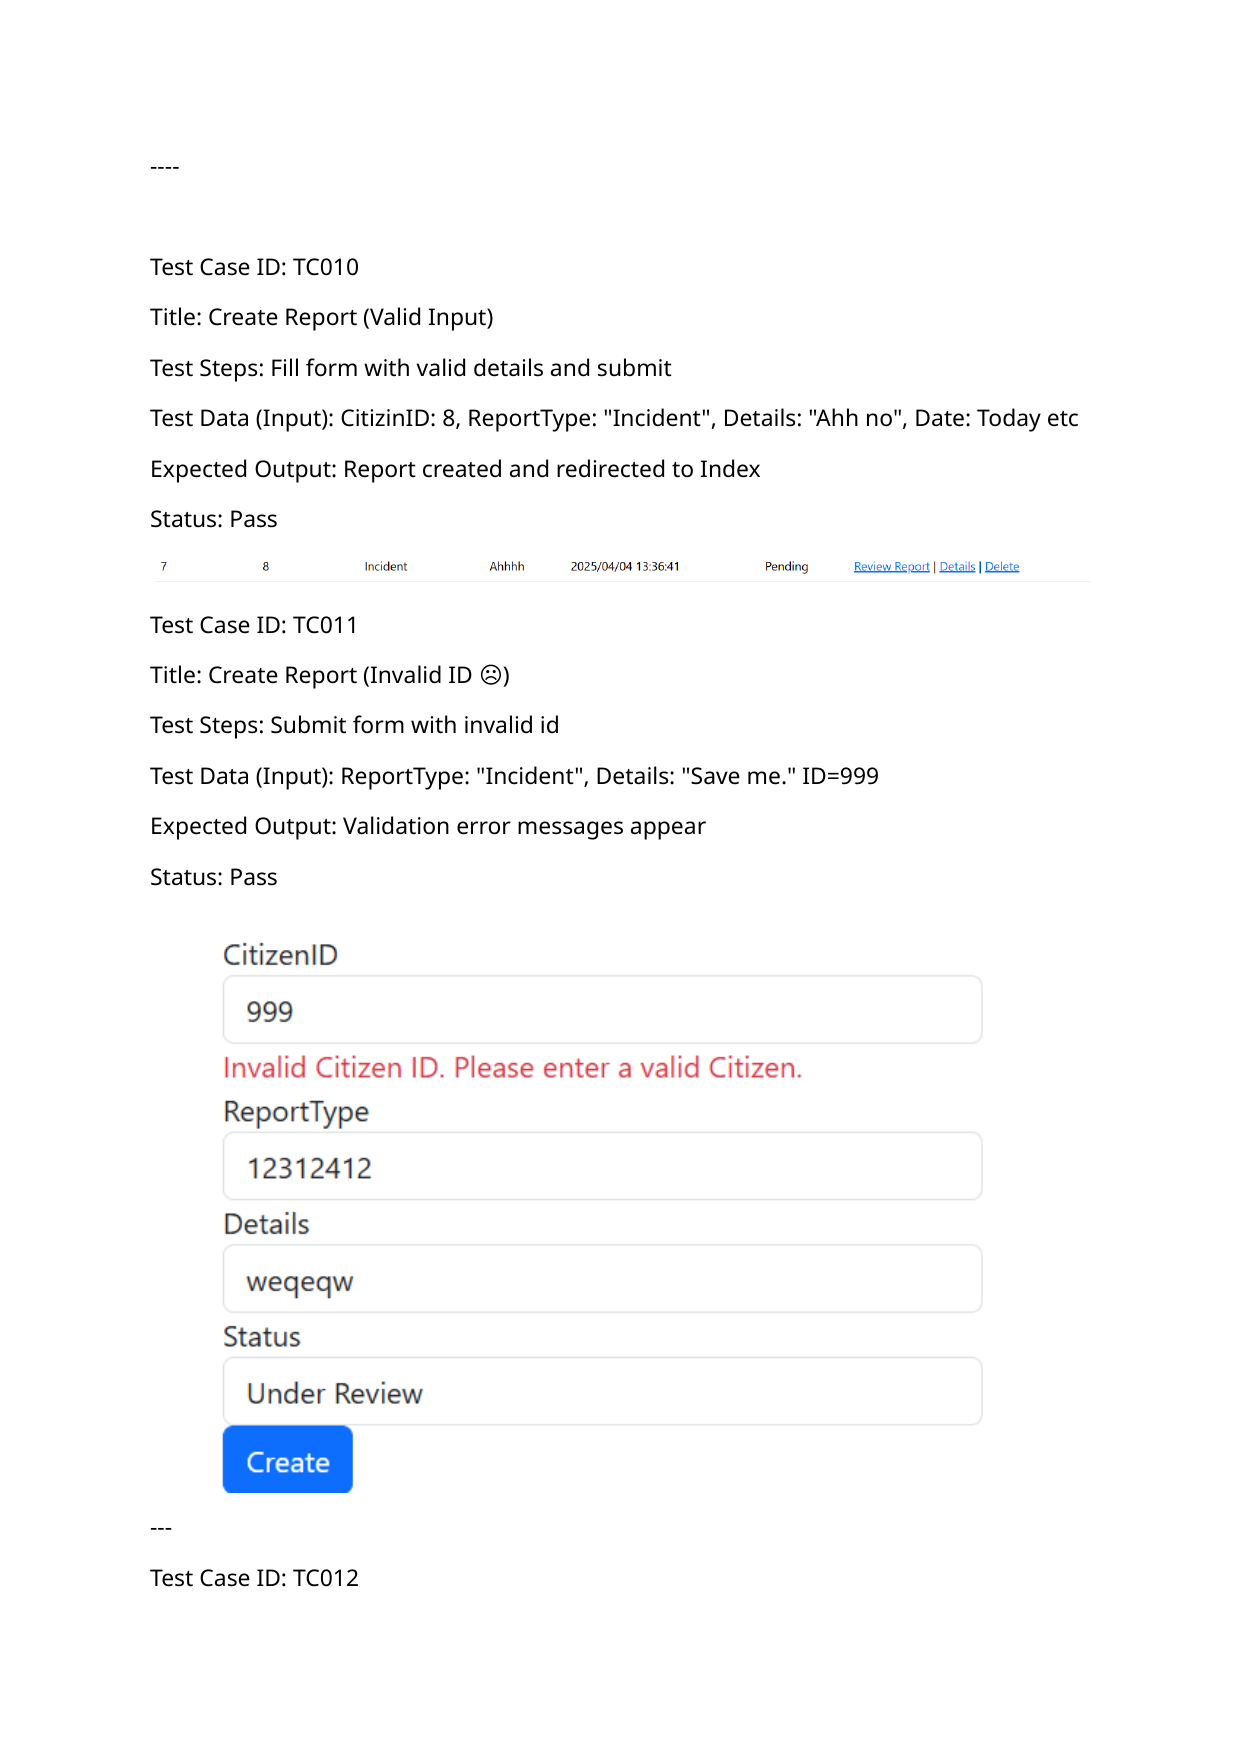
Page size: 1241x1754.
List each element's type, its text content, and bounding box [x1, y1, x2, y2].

text Test Case ID: TC010 [150, 251, 1090, 282]
text Test Data (Input): CitizinID: 8, ReportType: "Incident", Details: "Ahh no", Date: Today etc [150, 402, 1090, 433]
text Title: Create Report (Invalid ID ) [150, 659, 1090, 690]
text Test Case ID: TC012 [150, 1562, 1090, 1593]
picture [150, 553, 1091, 590]
picture [150, 911, 1091, 1493]
text Test Steps: Fill form with valid details and submit [150, 352, 1090, 383]
text --- [150, 1511, 1090, 1543]
text Test Steps: Submit form with invalid id [150, 709, 1090, 741]
text Title: Create Report (Valid Input) [150, 301, 1090, 332]
text Status: Pass [150, 861, 1090, 892]
text ---- [150, 150, 1090, 181]
text Status: Pass [150, 503, 1090, 534]
text Expected Output: Report created and redirected to Index [150, 452, 1090, 484]
text Expected Output: Validation error messages appear [150, 810, 1090, 842]
text Test Case ID: TC011 [150, 609, 1090, 640]
text Test Data (Input): ReportType: "Incident", Details: "Save me." ID=999 [150, 760, 1090, 791]
